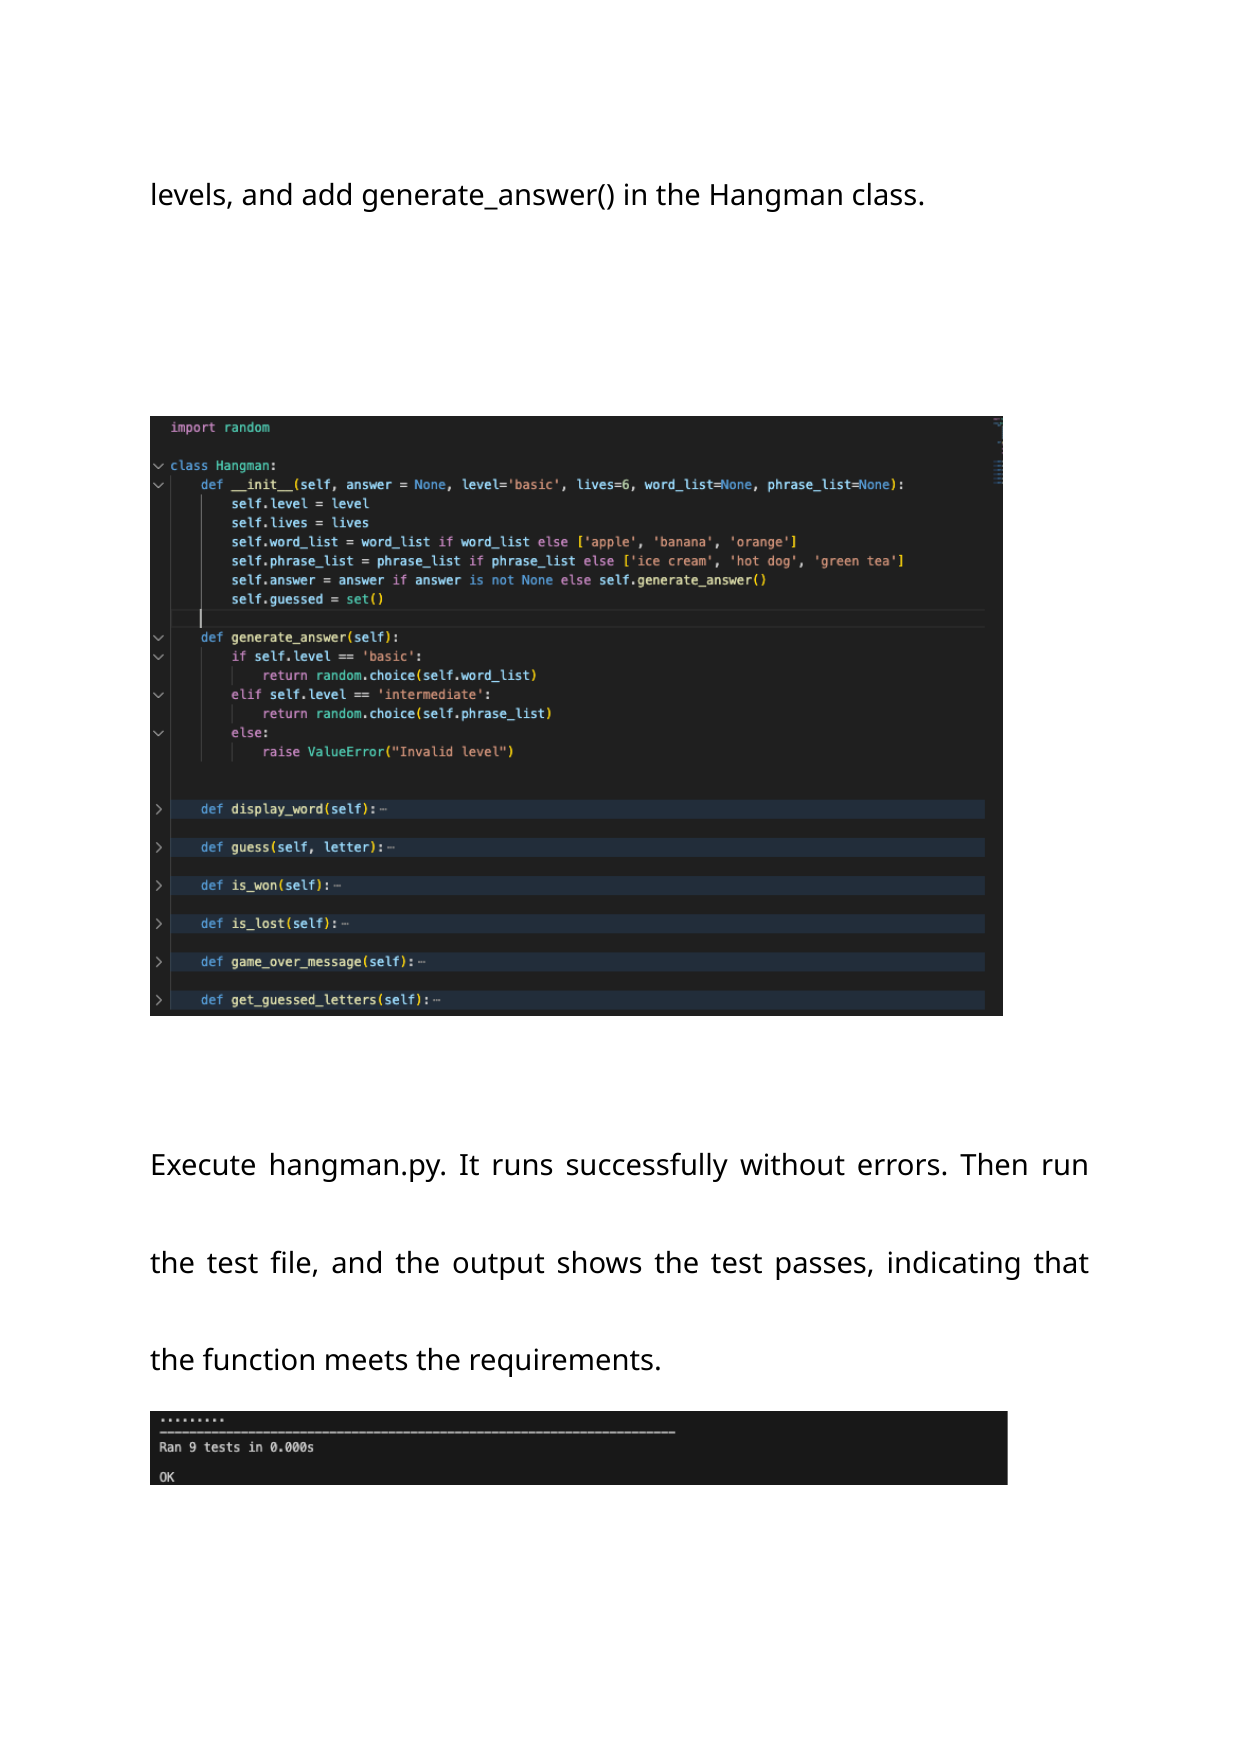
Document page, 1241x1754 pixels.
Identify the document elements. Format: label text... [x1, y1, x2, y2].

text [150, 162, 1090, 227]
picture [150, 1411, 1008, 1485]
text Execute hangman.py. It runs successfully without errors. Then run the test file, and the output shows the test passes, indicating that the function meets the requirements. [150, 1132, 1090, 1392]
picture [150, 416, 1003, 1016]
